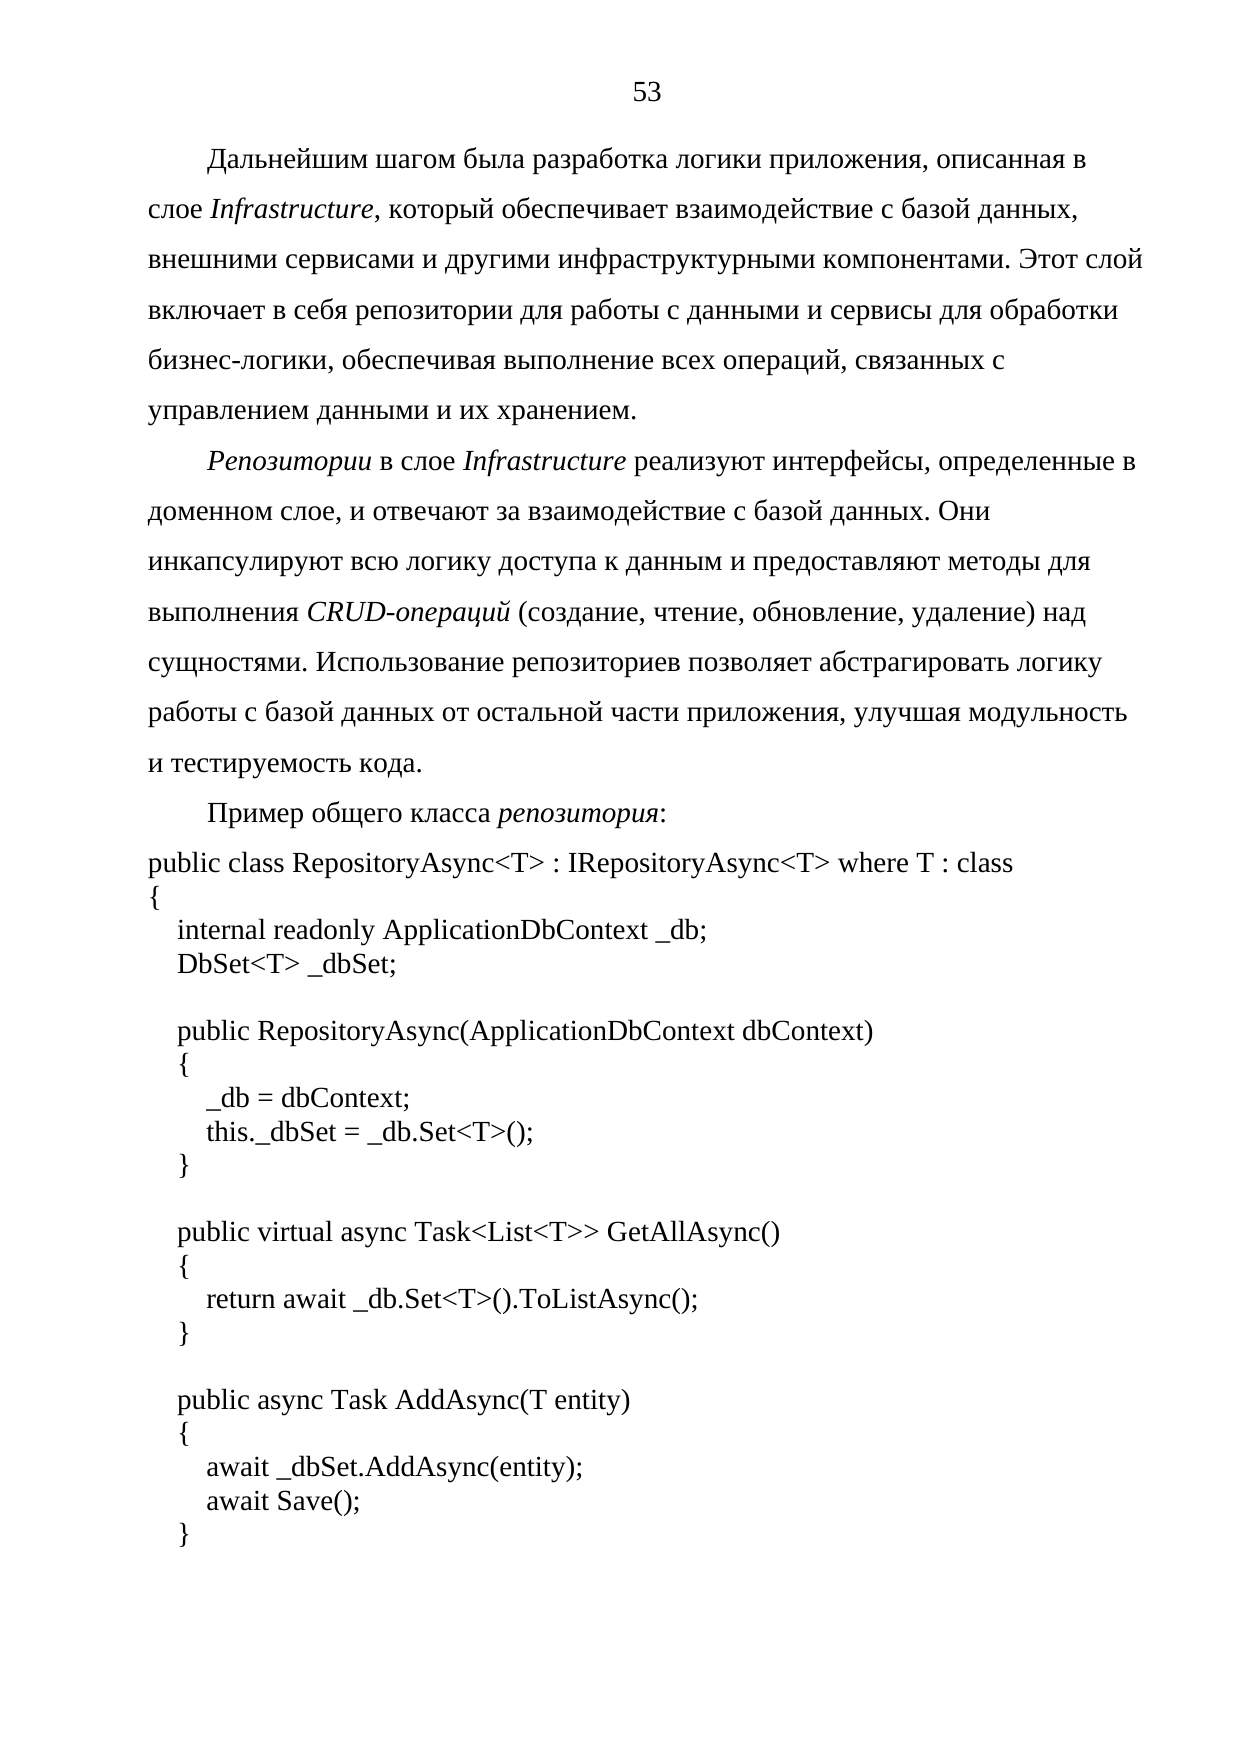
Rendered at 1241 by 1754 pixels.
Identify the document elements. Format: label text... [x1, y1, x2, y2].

list Пример общего класса репозитория: [148, 795, 1146, 828]
list this._dbSet = _db.Set<T>(); [148, 1114, 1146, 1147]
list { [148, 1047, 1146, 1080]
list Дальнейшим шагом была разработка логики приложения, описанная в слое Infrastructure, который обеспечивает взаимодействие с базой данных, внешними сервисами и другими инфраструктурными компонентами. Этот слой включает в себя репозитории для работы с данными и сервисы для обработки бизнес-логики, обеспечивая выполнение всех операций, связанных с управлением данными и их хранением. [148, 141, 1146, 426]
list { [148, 1416, 1146, 1449]
list { [148, 879, 1146, 912]
list public virtual async Task<List<T>> GetAllAsync() [148, 1214, 1146, 1248]
list _db = dbContext; [148, 1080, 1146, 1114]
list public async Task AddAsync(T entity) [148, 1382, 1146, 1416]
list } [148, 1147, 1146, 1181]
list await _dbSet.AddAsync(entity); [148, 1449, 1146, 1483]
list public class RepositoryAsync<T> : IRepositoryAsync<T> where T : class [148, 845, 1146, 879]
list return await _db.Set<T>().ToListAsync(); [148, 1281, 1146, 1315]
list internal readonly ApplicationDbContext _db; [148, 912, 1146, 946]
list Репозитории в слое Infrastructure реализуют интерфейсы, определенные в доменном слое, и отвечают за взаимодействие с базой данных. Они инкапсулируют всю логику доступа к данным и предоставляют методы для выполнения CRUD-операций (создание, чтение, обновление, удаление) над сущностями. Использование репозиториев позволяет абстрагировать логику работы с базой данных от остальной части приложения, улучшая модульность и тестируемость кода. [148, 443, 1146, 778]
list { [148, 1248, 1146, 1281]
list await Save(); [148, 1483, 1146, 1516]
list public RepositoryAsync(ApplicationDbContext dbContext) [148, 1013, 1146, 1047]
list DbSet<T> _dbSet; [148, 946, 1146, 979]
list } [148, 1516, 1146, 1550]
list } [148, 1315, 1146, 1348]
